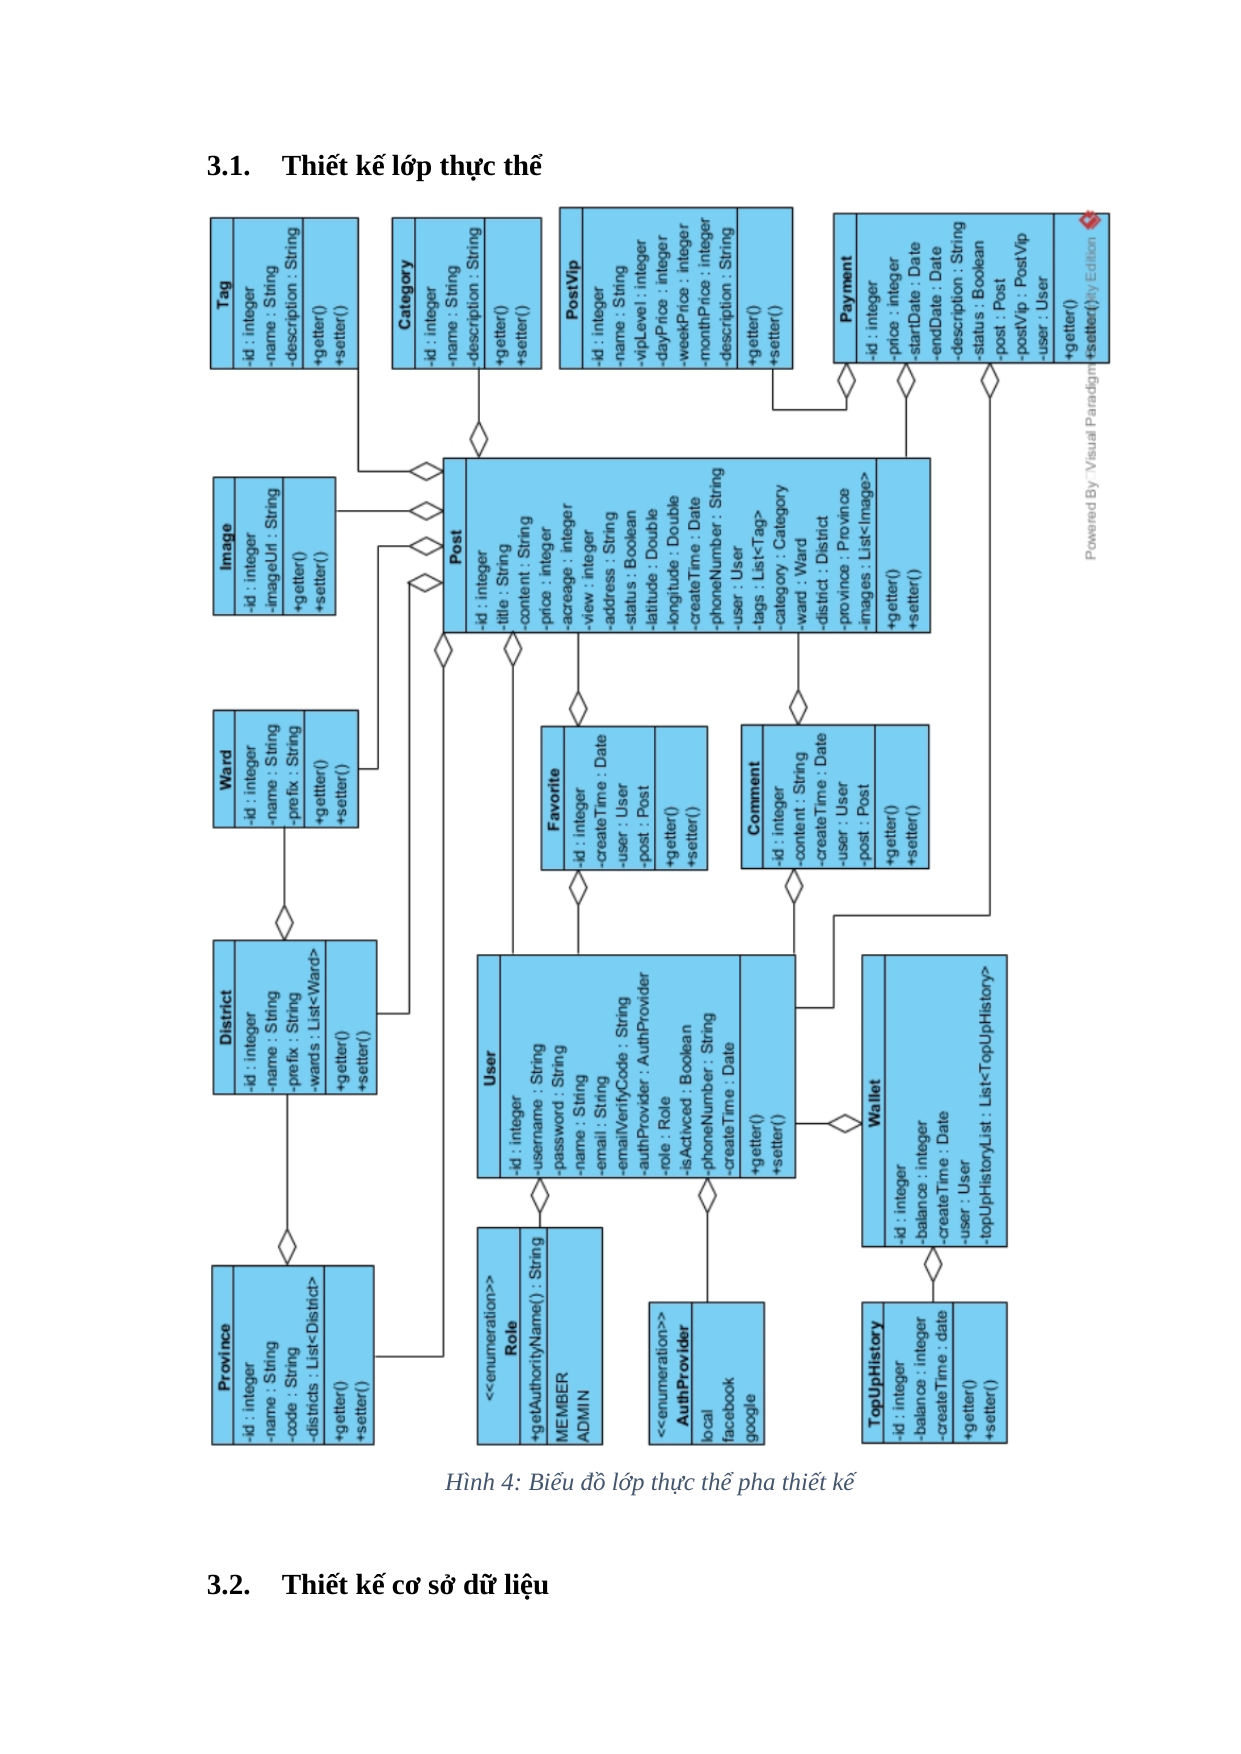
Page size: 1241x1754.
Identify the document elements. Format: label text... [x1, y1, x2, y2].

list Thiết kế cơ sở dữ liệu [207, 1567, 1093, 1600]
list Thiết kế lớp thực thể [207, 148, 1093, 181]
text Hình 4: Biểu đồ lớp thực thể pha thiết kế [207, 1467, 1093, 1496]
picture [209, 204, 1113, 1447]
